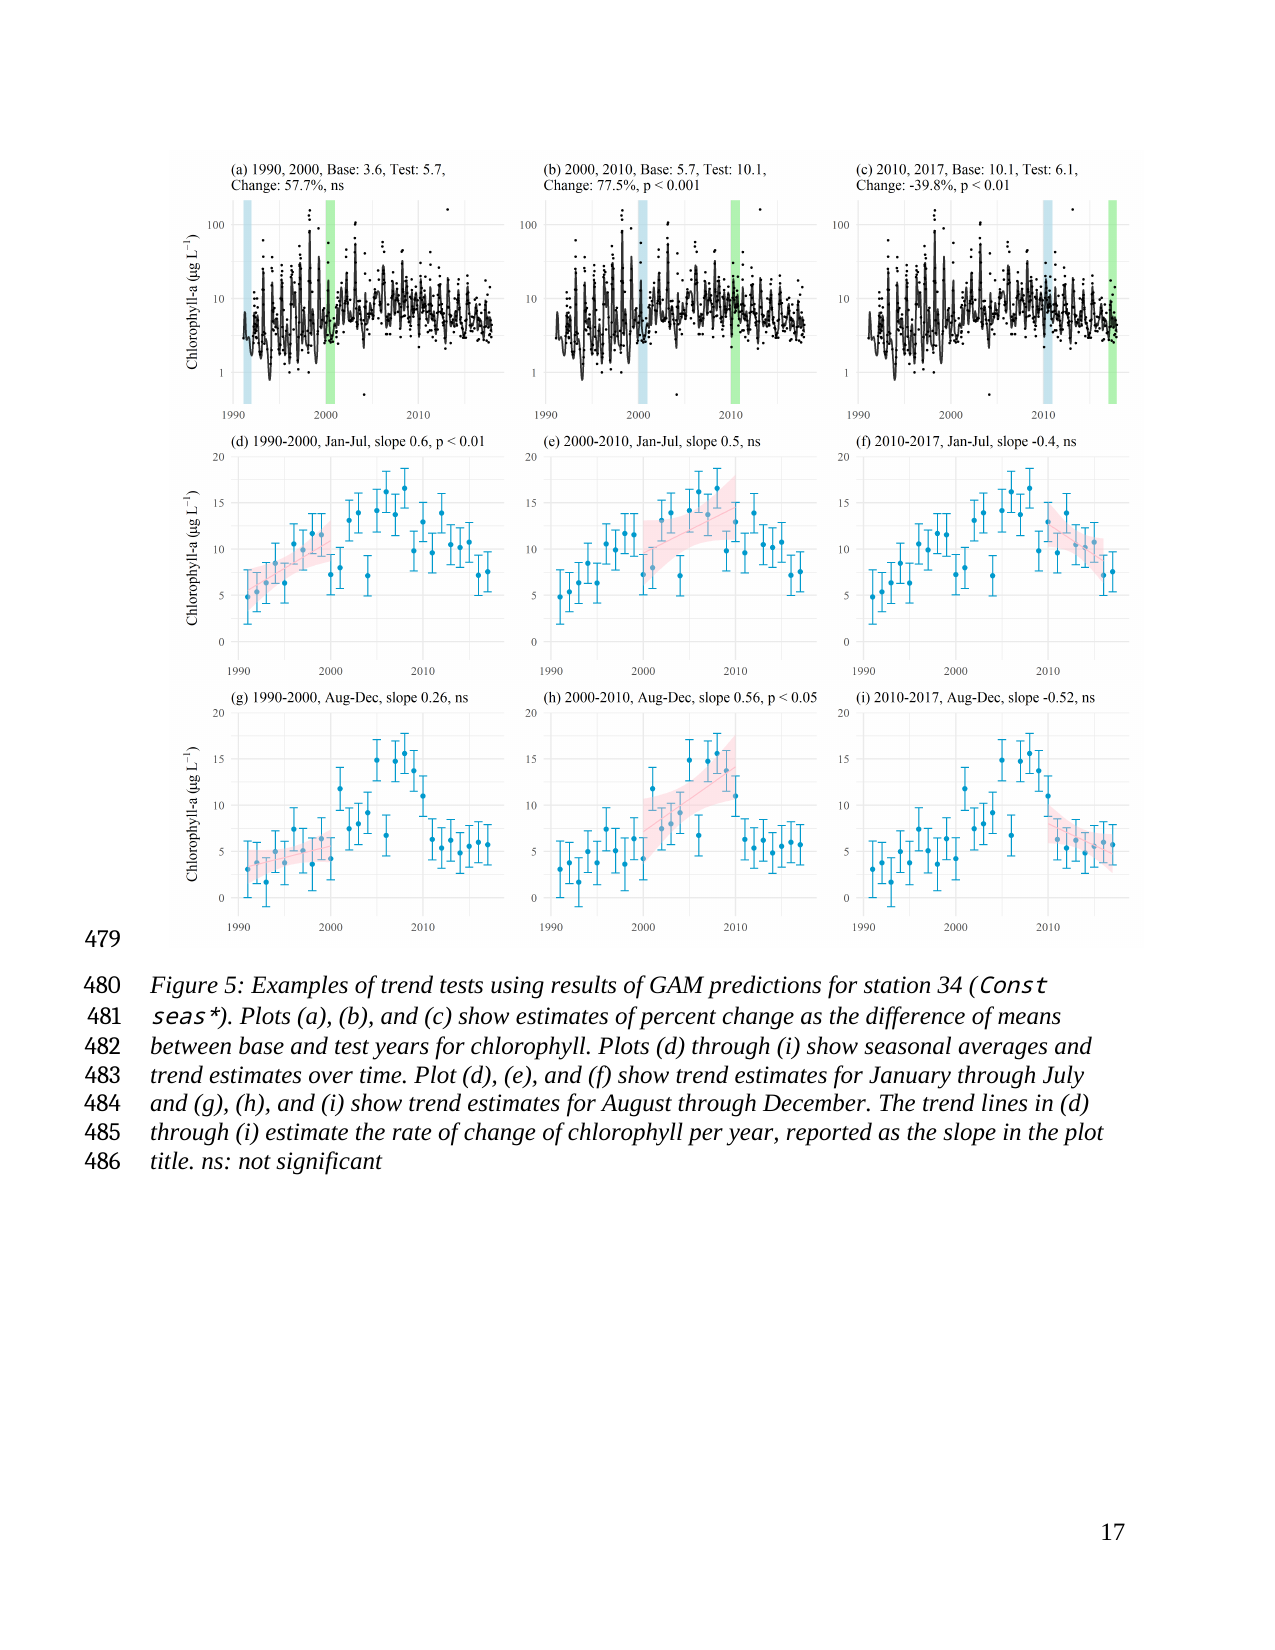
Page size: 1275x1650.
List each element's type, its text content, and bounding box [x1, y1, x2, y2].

text Figure 5: Examples of trend tests using results of GAM predictions for station 34 (Const seas*). Plots (a), (b), and (c) show estimates of percent change as the difference of means between base and test years for chlorophyll. Plots (d) through (i) show seasonal averages and trend estimates over time. Plot (d), (e), and (f) show trend estimates for January through July and (g), (h), and (i) show trend estimates for August through December. The trend lines in (d) through (i) estimate the rate of change of chlorophyll per year, reported as the slope in the plot title. ns: not significant [150, 968, 1125, 1175]
picture [168, 150, 1144, 948]
